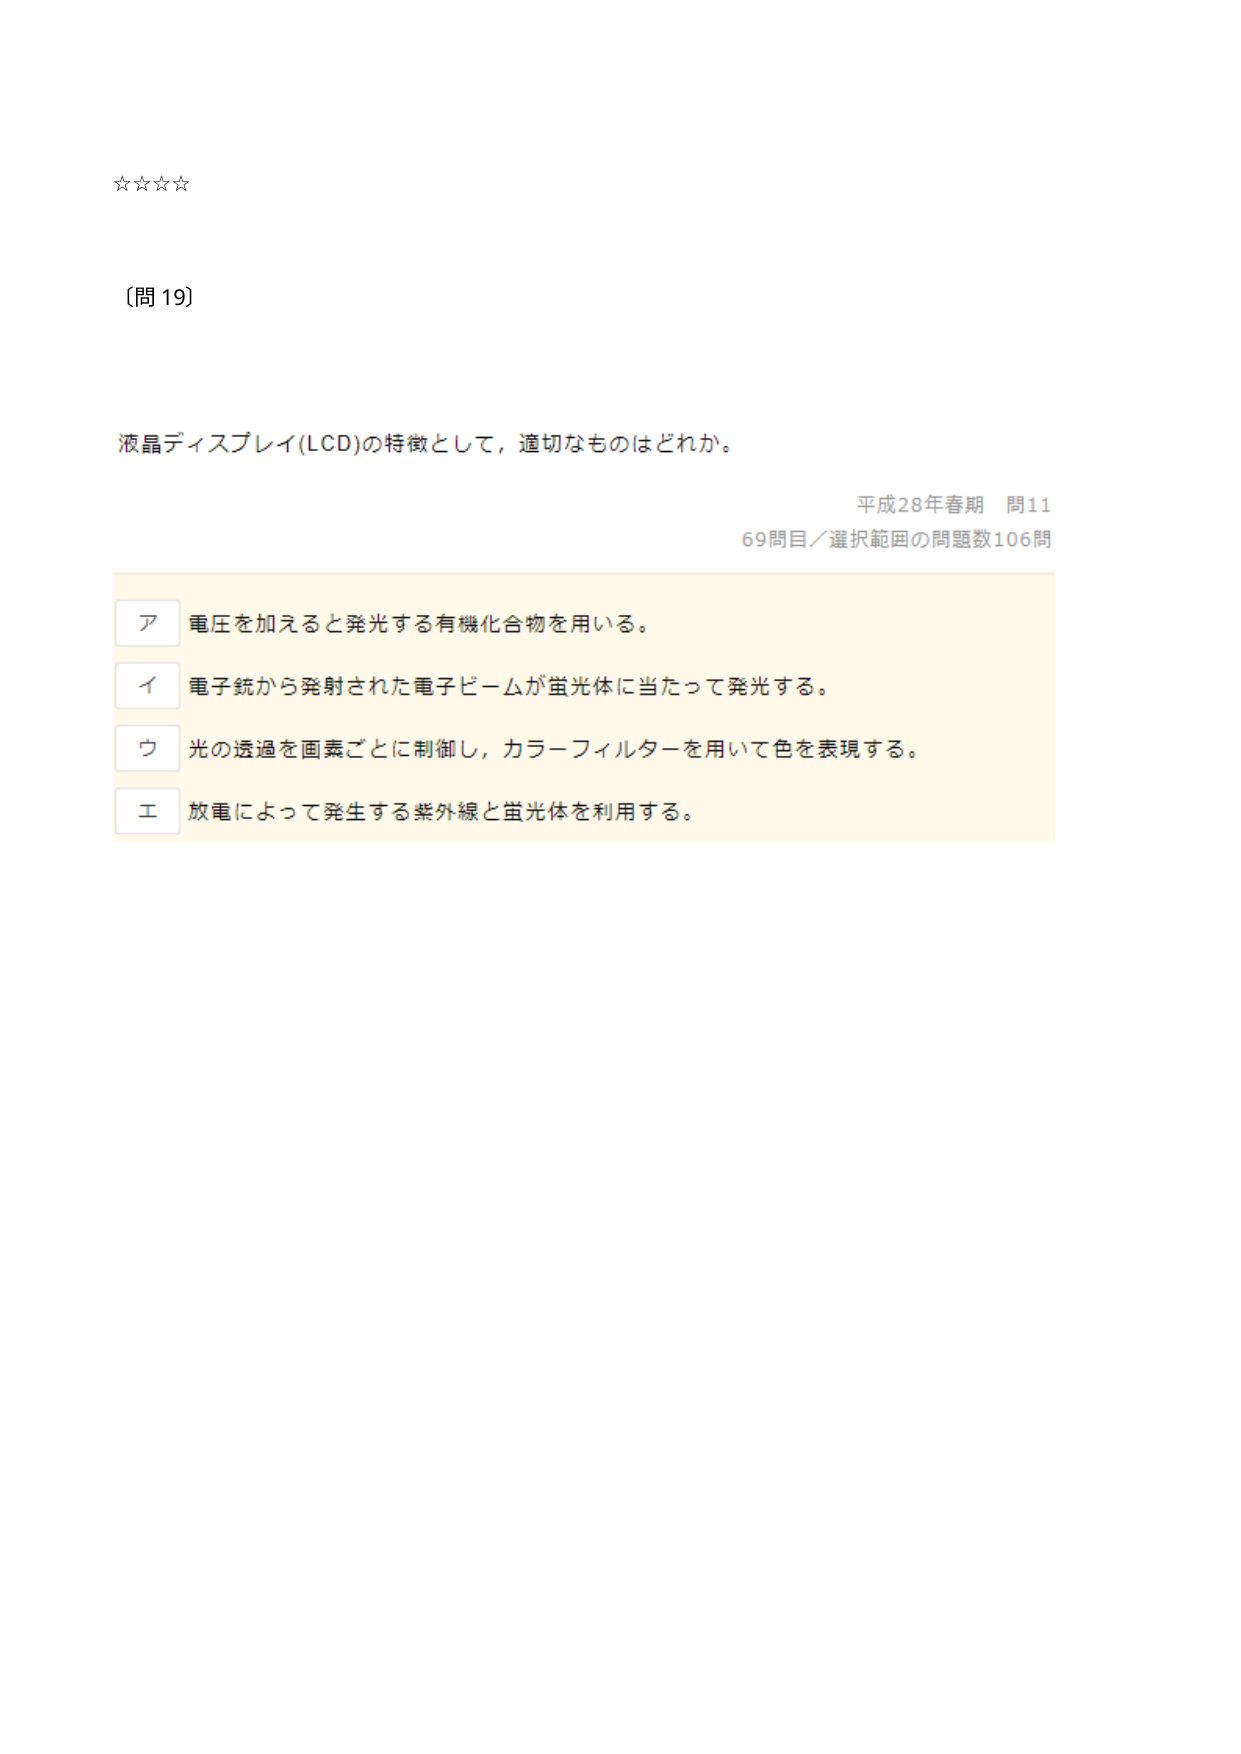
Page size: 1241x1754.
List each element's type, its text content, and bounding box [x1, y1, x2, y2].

picture [112, 427, 1055, 841]
text ☆☆☆☆ [112, 164, 1128, 202]
text 〔問19〕 [112, 277, 1128, 314]
